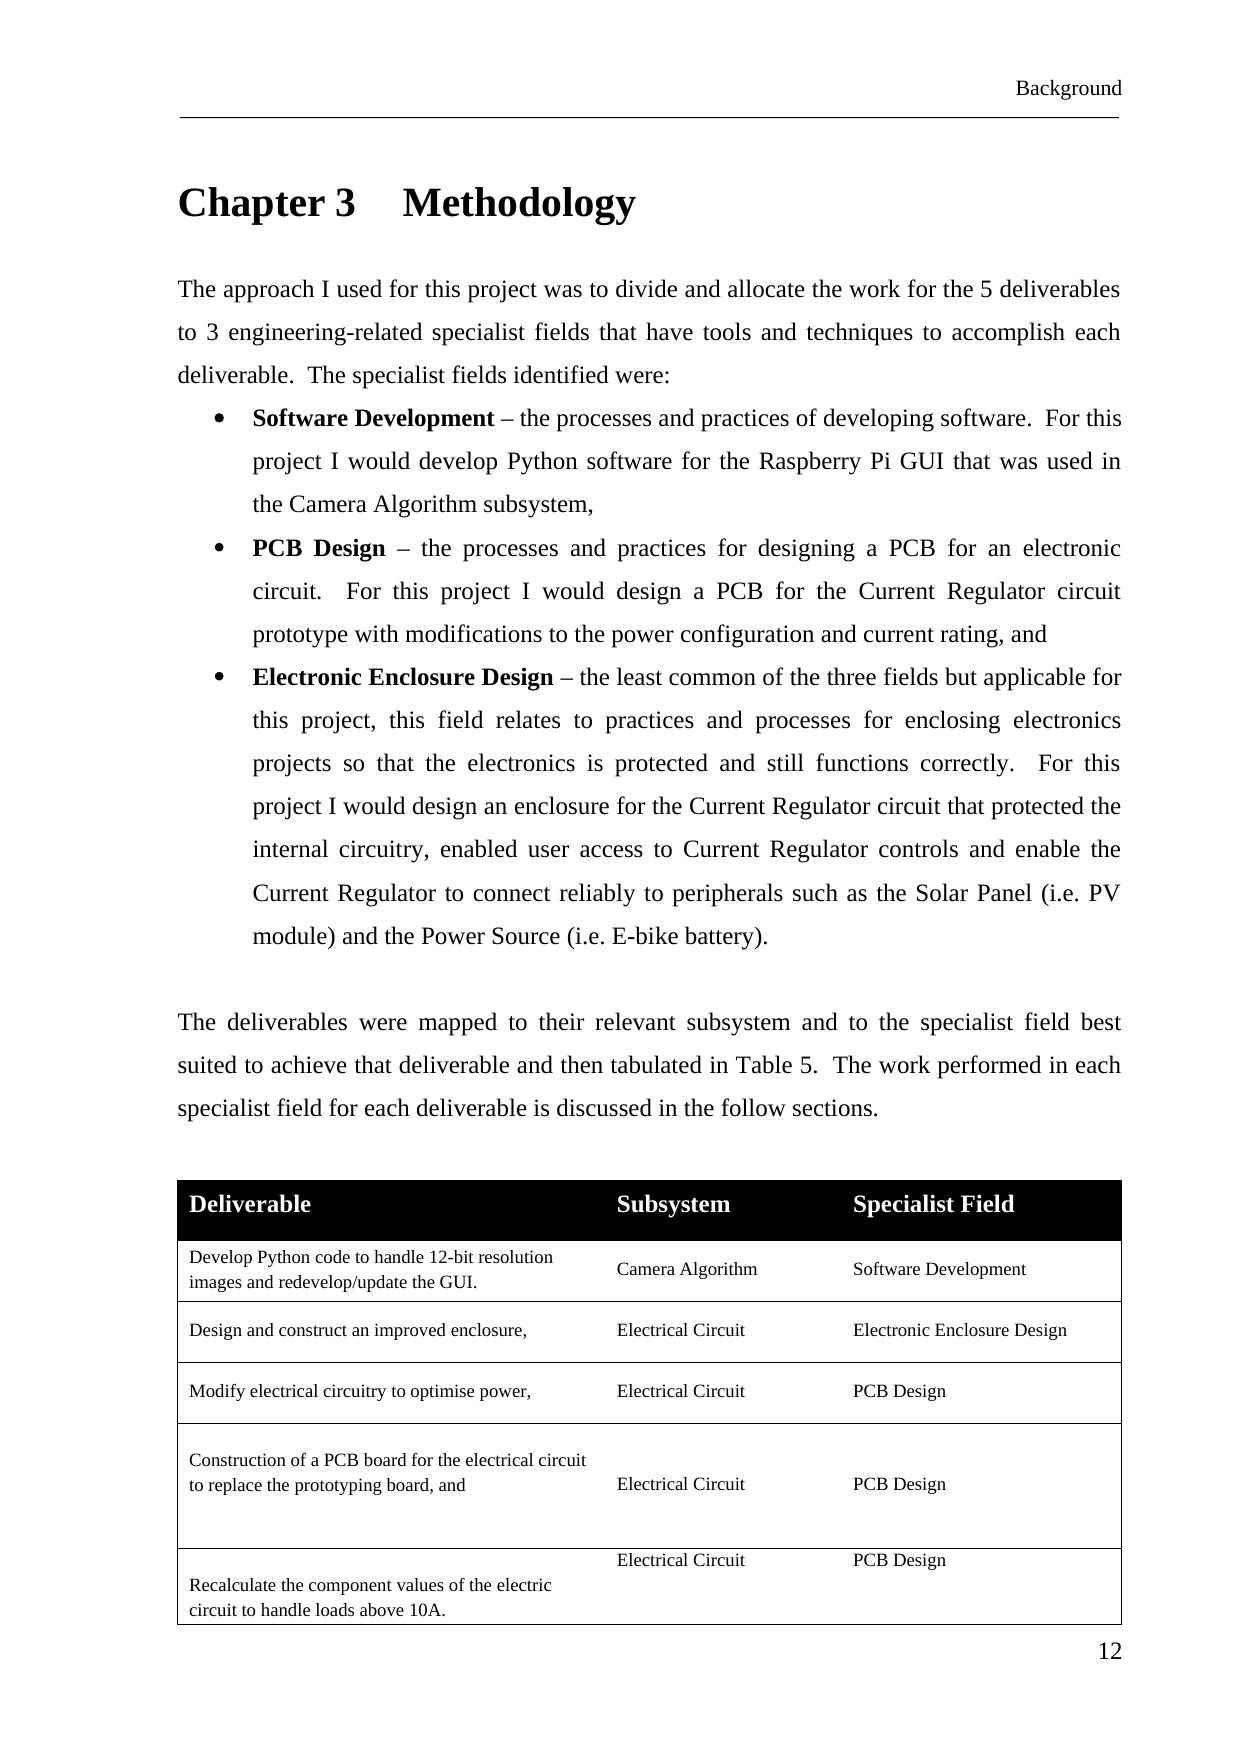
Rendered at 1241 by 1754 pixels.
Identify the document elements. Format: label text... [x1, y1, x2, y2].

table_cell PCB Design [842, 1424, 1121, 1548]
table_cell Electrical Circuit [605, 1424, 842, 1548]
table_cell Design and construct an improved enclosure, [178, 1302, 605, 1362]
table_header Specialist Field [842, 1181, 1121, 1240]
list Electronic Enclosure Design – the least common of the three fields but applicable for this project, this field relates to practices and processes for enclosing electronics projects so that the electronics is protected and still functions correctly. For this project I would design an enclosure for the Current Regulator circuit that protected the internal circuitry, enabled user access to Current Regulator controls and enable the Current Regulator to connect reliably to peripherals such as the Solar Panel (i.e. PV module) and the Power Source (i.e. E-bike battery). [215, 662, 1122, 949]
table_cell Electrical Circuit [605, 1302, 842, 1362]
table_cell Develop Python code to handle 12-bit resolution images and redevelop/update the GUI. [178, 1241, 605, 1301]
table_cell Electrical Circuit [605, 1363, 842, 1423]
table_cell Camera Algorithm [605, 1241, 842, 1301]
subtitle Methodology [177, 177, 1122, 225]
list PCB Design – the processes and practices for designing a PCB for an electronic circuit. For this project I would design a PCB for the Current Regulator circuit prototype with modifications to the power configuration and current rating, and [215, 533, 1122, 648]
list Software Development – the processes and practices of developing software. For this project I would develop Python software for the Raspberry Pi GUI that was used in the Camera Algorithm subsystem, [215, 403, 1122, 518]
table_cell Software Development [842, 1241, 1121, 1301]
table_cell Construction of a PCB board for the electrical circuit to replace the prototyping board, and [178, 1424, 605, 1548]
table_cell Electrical Circuit [605, 1549, 842, 1624]
table_cell Electronic Enclosure Design [842, 1302, 1121, 1362]
table_header Deliverable [178, 1181, 605, 1240]
table_cell PCB Design [842, 1549, 1121, 1624]
table_cell Modify electrical circuitry to optimise power, [178, 1363, 605, 1423]
table_header Subsystem [605, 1181, 842, 1240]
table_cell PCB Design [842, 1363, 1121, 1423]
text The deliverables were mapped to their relevant subsystem and to the specialist field best suited to achieve that deliverable and then tabulated in Table 5. The work performed in each specialist field for each deliverable is discussed in the follow sections. [177, 1007, 1122, 1122]
text The approach I used for this project was to divide and allocate the work for the 5 deliverables to 3 engineering-related specialist fields that have tools and techniques to accomplish each deliverable. The specialist fields identified were: [177, 274, 1122, 389]
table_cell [178, 1549, 605, 1624]
